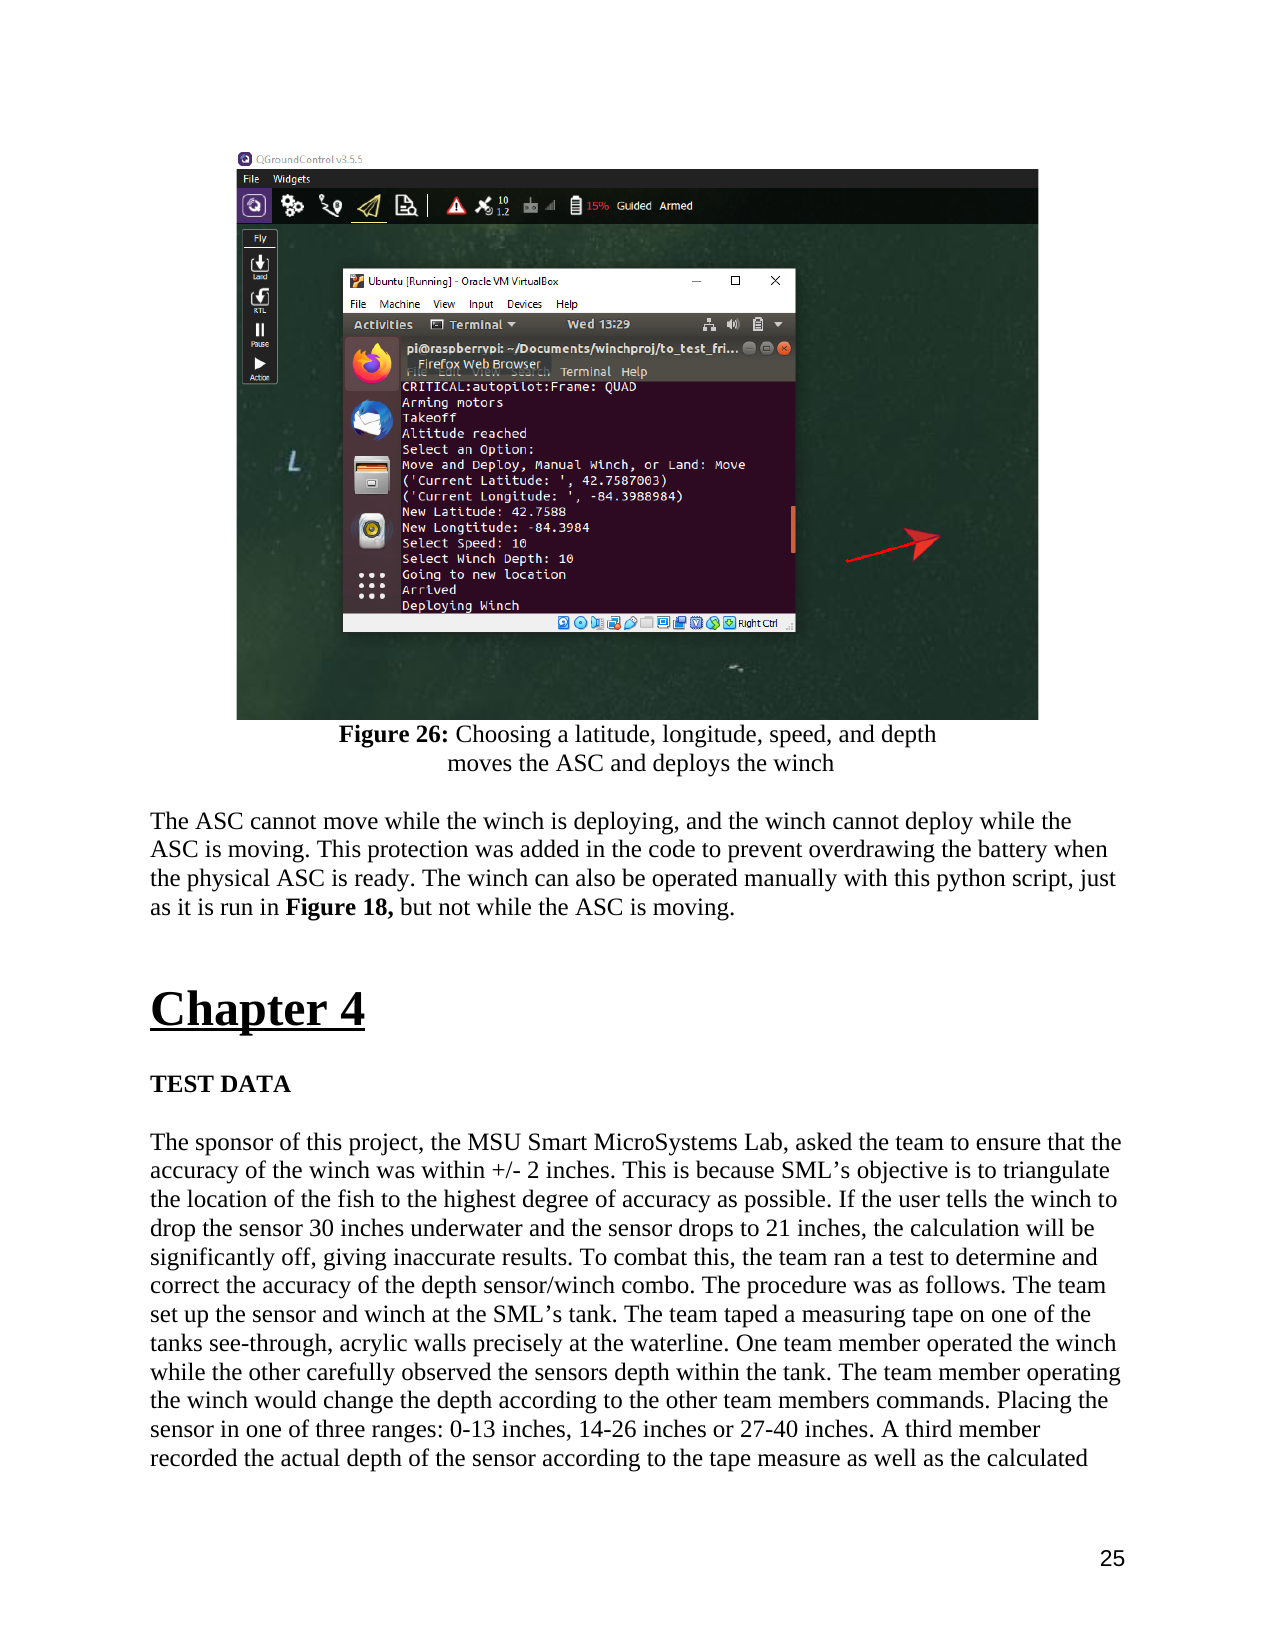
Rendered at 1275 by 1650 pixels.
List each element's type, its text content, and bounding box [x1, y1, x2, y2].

text The ASC cannot move while the winch is deploying, and the winch cannot deploy while the ASC is moving. This protection was added in the code to prevent overdrawing the battery when the physical ASC is ready. The winch can also be operated manually with this python script, just as it is run in Figure 18, but not while the ASC is moving. [150, 806, 1125, 921]
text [150, 1127, 1125, 1472]
text Figure 26: Choosing a latitude, longitude, speed, and depth [150, 719, 1125, 748]
text TEST DATA [150, 1069, 1125, 1098]
text moves the ASC and deploys the winch [150, 748, 1125, 777]
picture [236, 150, 1039, 720]
text Chapter 4 [150, 978, 1125, 1036]
